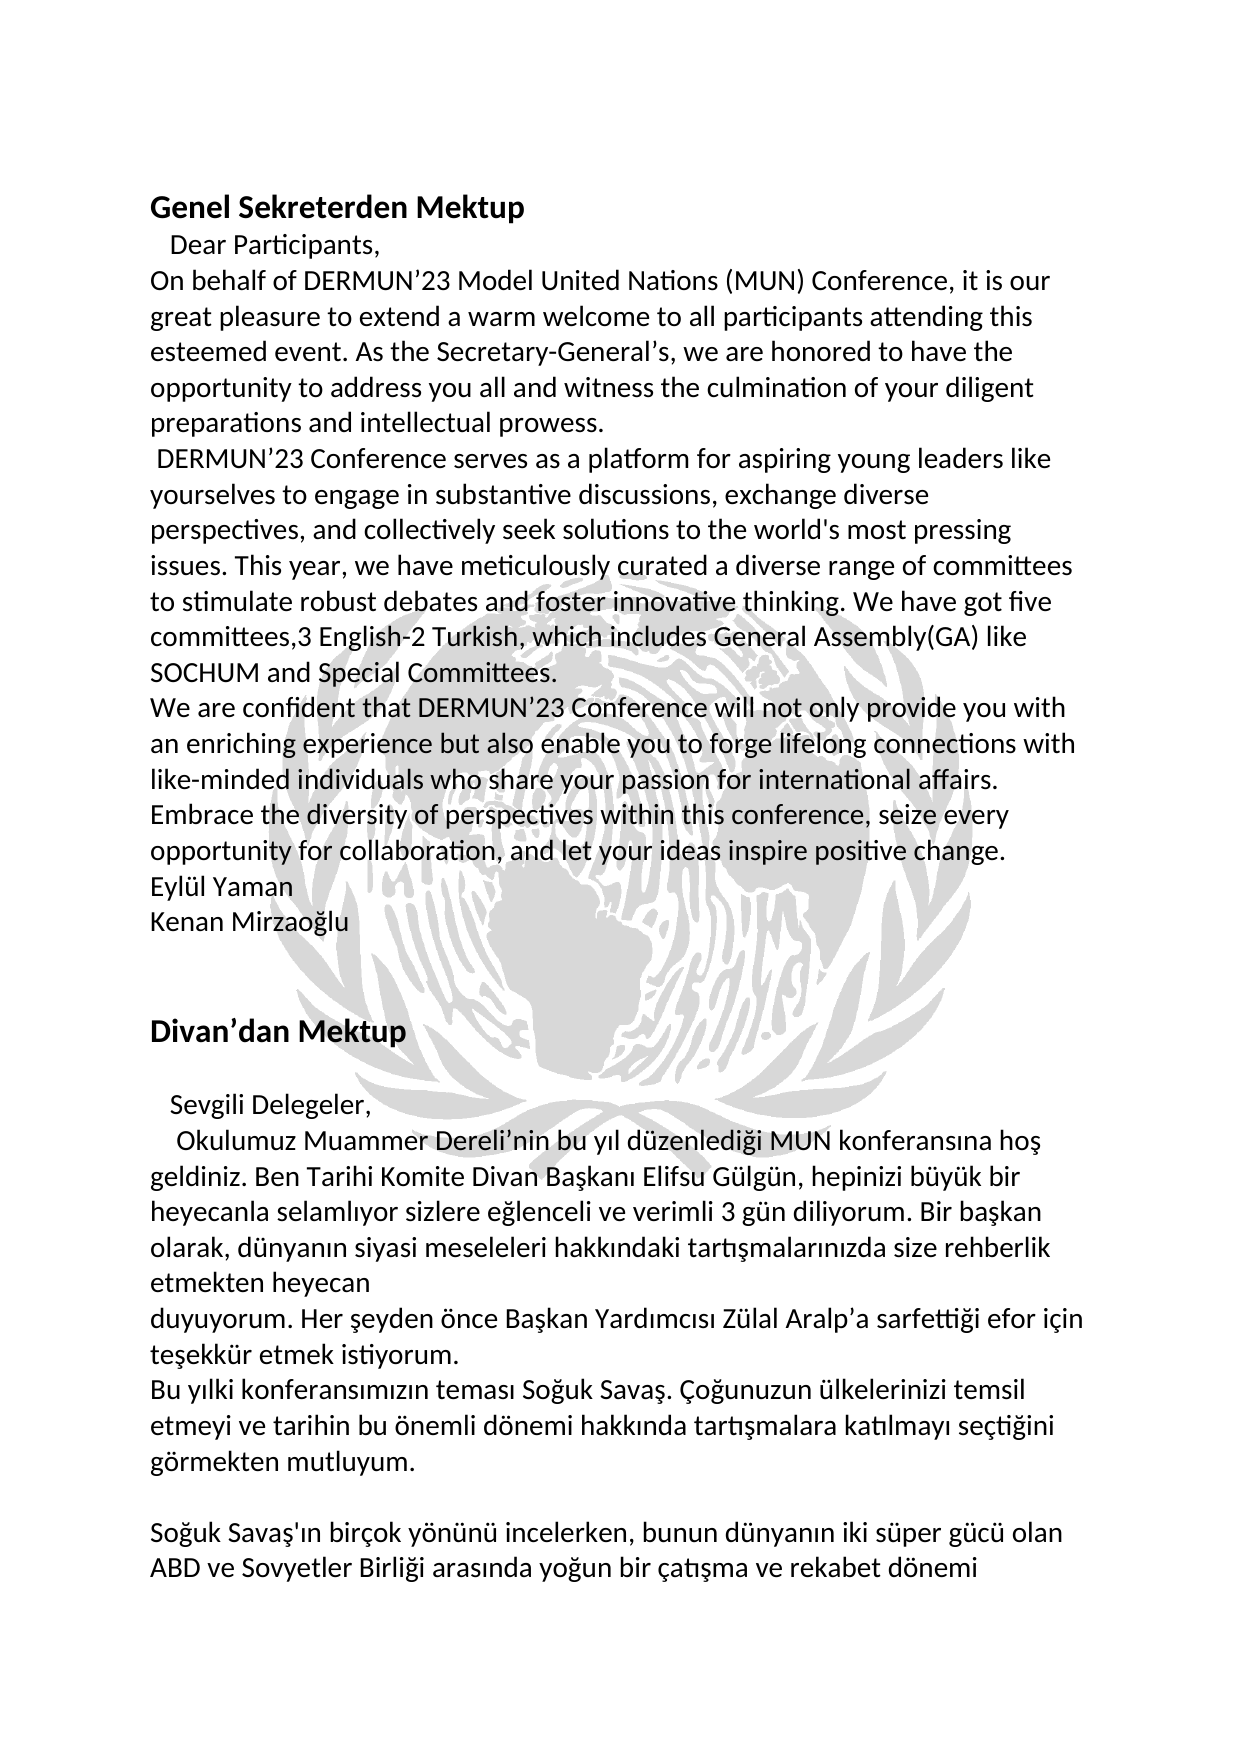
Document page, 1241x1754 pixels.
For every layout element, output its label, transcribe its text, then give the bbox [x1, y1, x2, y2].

text Bu yılki konferansımızın teması Soğuk Savaş. Çoğunuzun ülkelerinizi temsil etmeyi ve tarihin bu önemli dönemi hakkında tartışmalara katılmayı seçtiğini görmekten mutluyum. [150, 1371, 1090, 1478]
text On behalf of DERMUN’23 Model United Nations (MUN) Conference, it is our great pleasure to extend a warm welcome to all participants attending this esteemed event. As the Secretary-General’s, we are honored to have the opportunity to address you all and witness the culmination of your diligent preparations and intellectual prowess. [150, 262, 1090, 440]
text Okulumuz Muammer Dereli’nin bu yıl düzenlediği MUN konferansına hoş geldiniz. Ben Tarihi Komite Divan Başkanı Elifsu Gülgün, hepinizi büyük bir heyecanla selamlıyor sizlere eğlenceli ve verimli 3 gün diliyorum. Bir başkan olarak, dünyanın siyasi meseleleri hakkındaki tartışmalarınızda size rehberlik etmekten heyecan [150, 1122, 1090, 1300]
text We are confident that DERMUN’23 Conference will not only provide you with an enriching experience but also enable you to forge lifelong connections with like-minded individuals who share your passion for international affairs. Embrace the diversity of perspectives within this conference, seize every opportunity for collaboration, and let your ideas inspire positive change. [150, 689, 1090, 868]
text Dear Participants, [150, 226, 1090, 262]
text Sevgili Delegeler, [150, 1086, 1090, 1122]
text Genel Sekreterden Mektup [150, 186, 1090, 226]
text duyuyorum. Her şeyden önce Başkan Yardımcısı Zülal Aralp’a sarfettiği efor için teşekkür etmek istiyorum. [150, 1300, 1090, 1371]
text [150, 1514, 1090, 1585]
text Kenan Mirzaoğlu [150, 903, 1090, 939]
text DERMUN’23 Conference serves as a platform for aspiring young leaders like yourselves to engage in substantive discussions, exchange diverse perspectives, and collectively seek solutions to the world's most pressing issues. This year, we have meticulously curated a diverse range of committees to stimulate robust debates and foster innovative thinking. We have got five committees,3 English-2 Turkish, which includes General Assembly(GA) like SOCHUM and Special Committees. [150, 440, 1090, 689]
text Divan’dan Mektup [150, 1010, 1090, 1051]
text Eylül Yaman [150, 868, 1090, 903]
